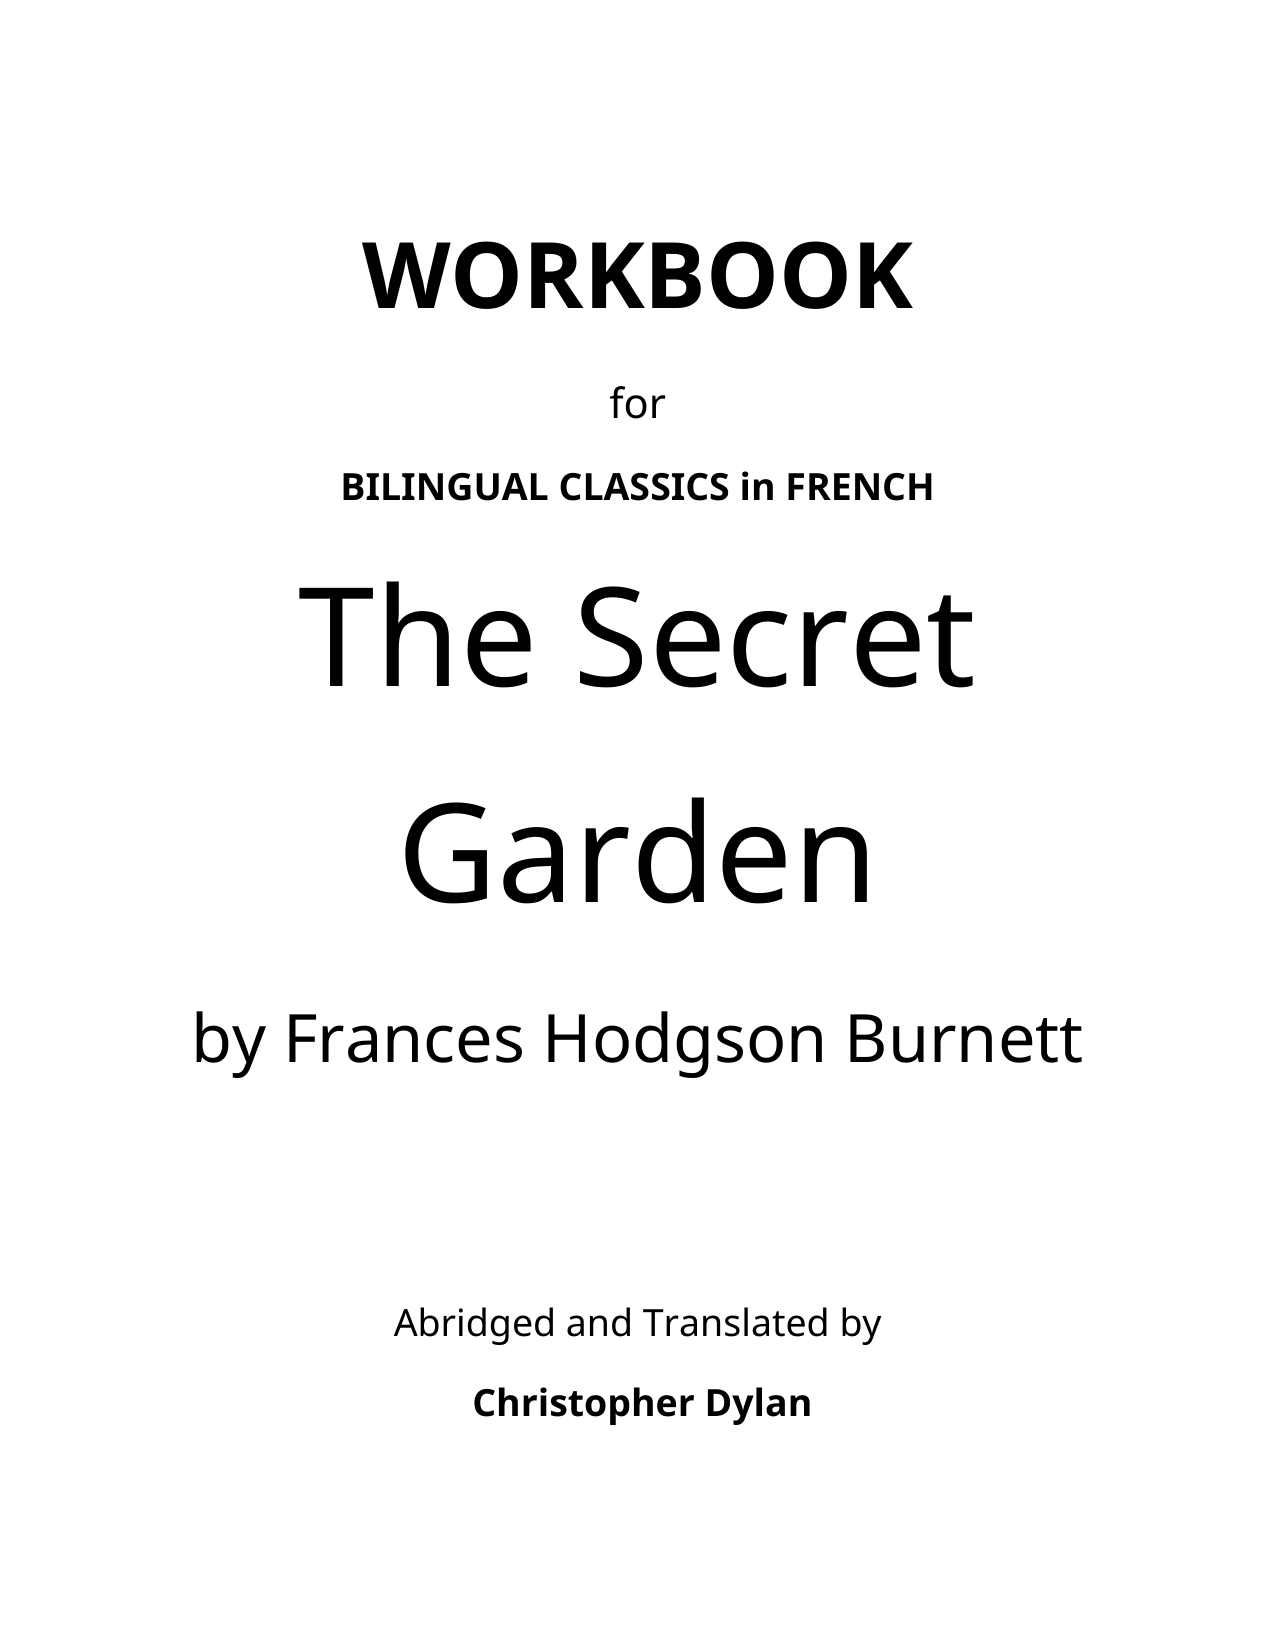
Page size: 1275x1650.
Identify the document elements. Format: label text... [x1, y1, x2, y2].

text The Secret Garden [187, 540, 1087, 942]
text BILINGUAL CLASSICS in FRENCH [187, 460, 1087, 511]
text for [187, 374, 1087, 431]
text by Frances Hodgson Burnett [187, 991, 1087, 1082]
text Christopher Dylan [187, 1376, 1087, 1427]
text WORKBOOK [187, 210, 1087, 335]
text Abridged and Translated by [187, 1297, 1087, 1348]
